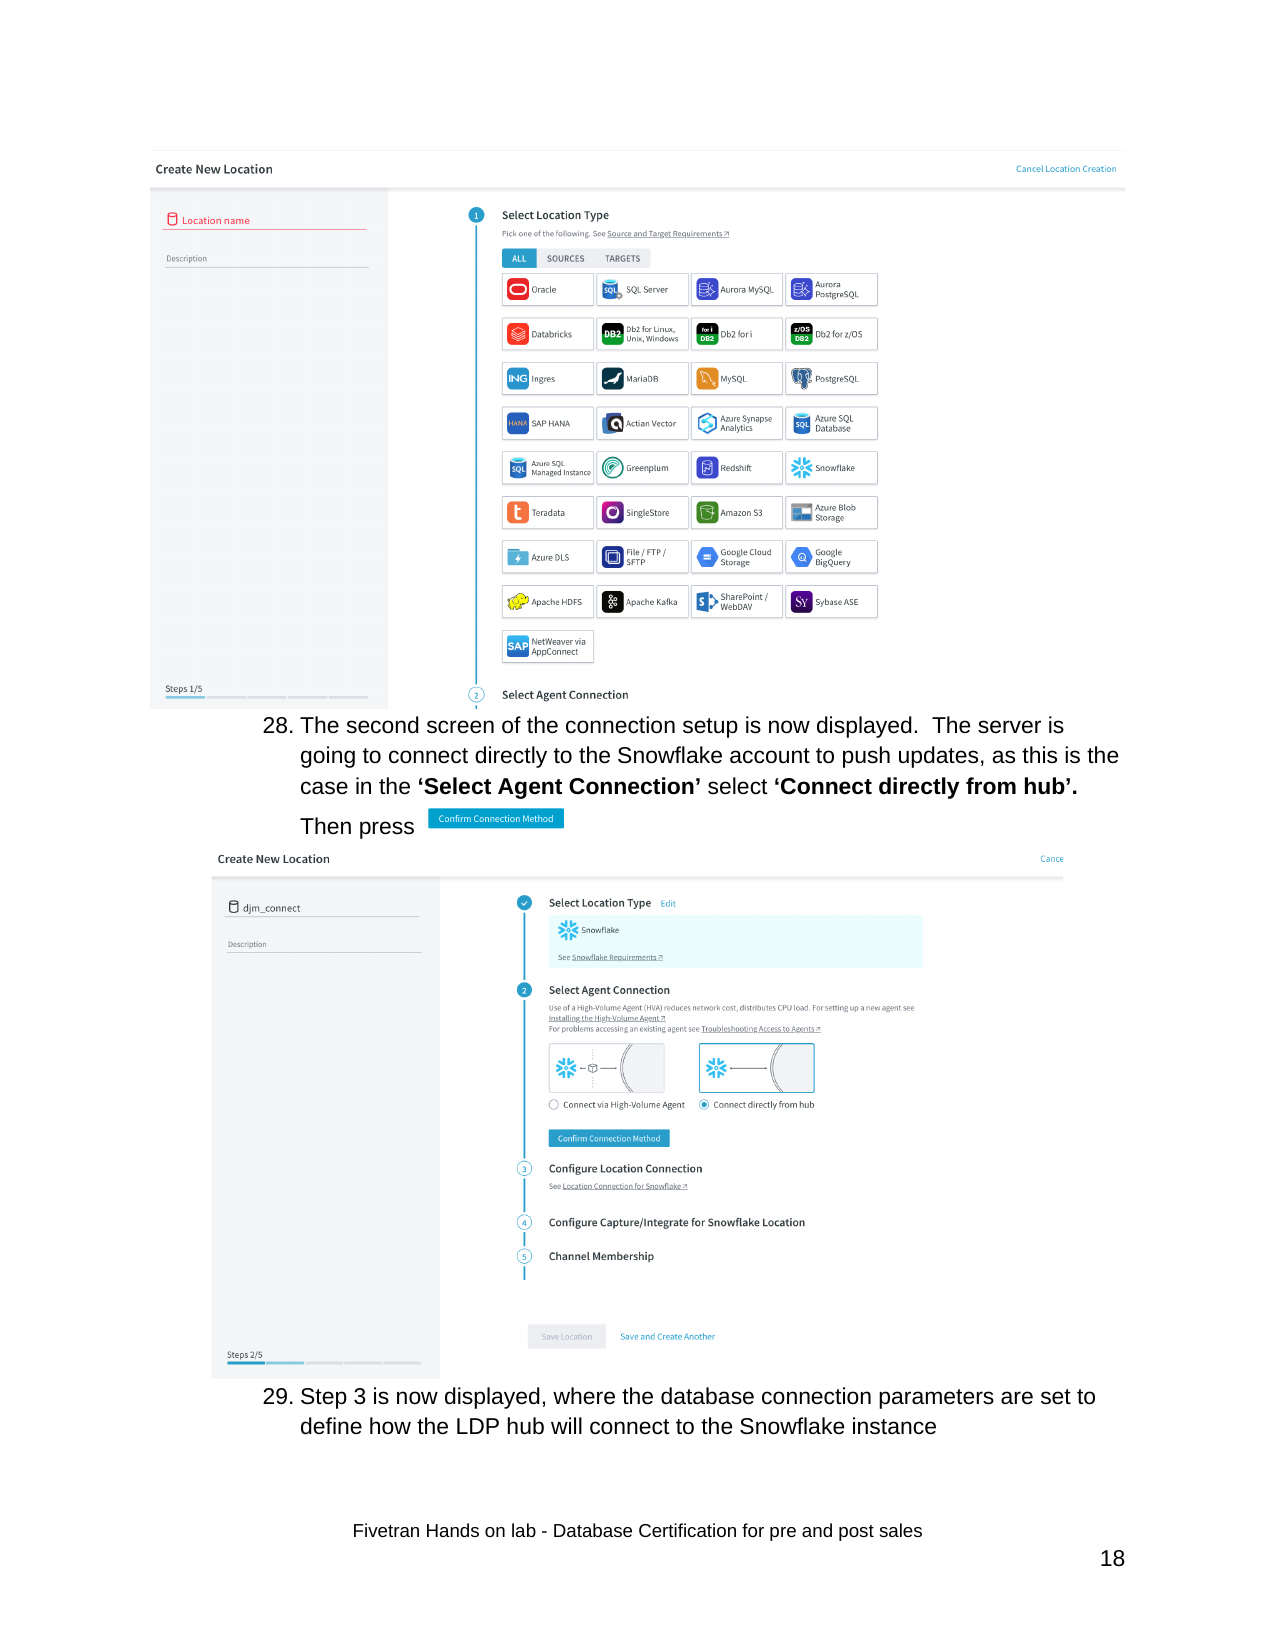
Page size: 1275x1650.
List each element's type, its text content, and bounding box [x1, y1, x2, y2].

list Step 3 is now displayed, where the database connection parameters are set to define how the LDP hub will connect to the Snowflake instance [262, 1383, 1125, 1439]
picture [211, 843, 1064, 1379]
picture [150, 150, 1125, 709]
list The second screen of the connection setup is now displayed. The server is going to connect directly to the Snowflake account to push updates, as this is the case in the ‘Select Agent Connection’ select ‘Connect directly from hub’. Then press [262, 712, 1125, 840]
picture [421, 802, 568, 835]
